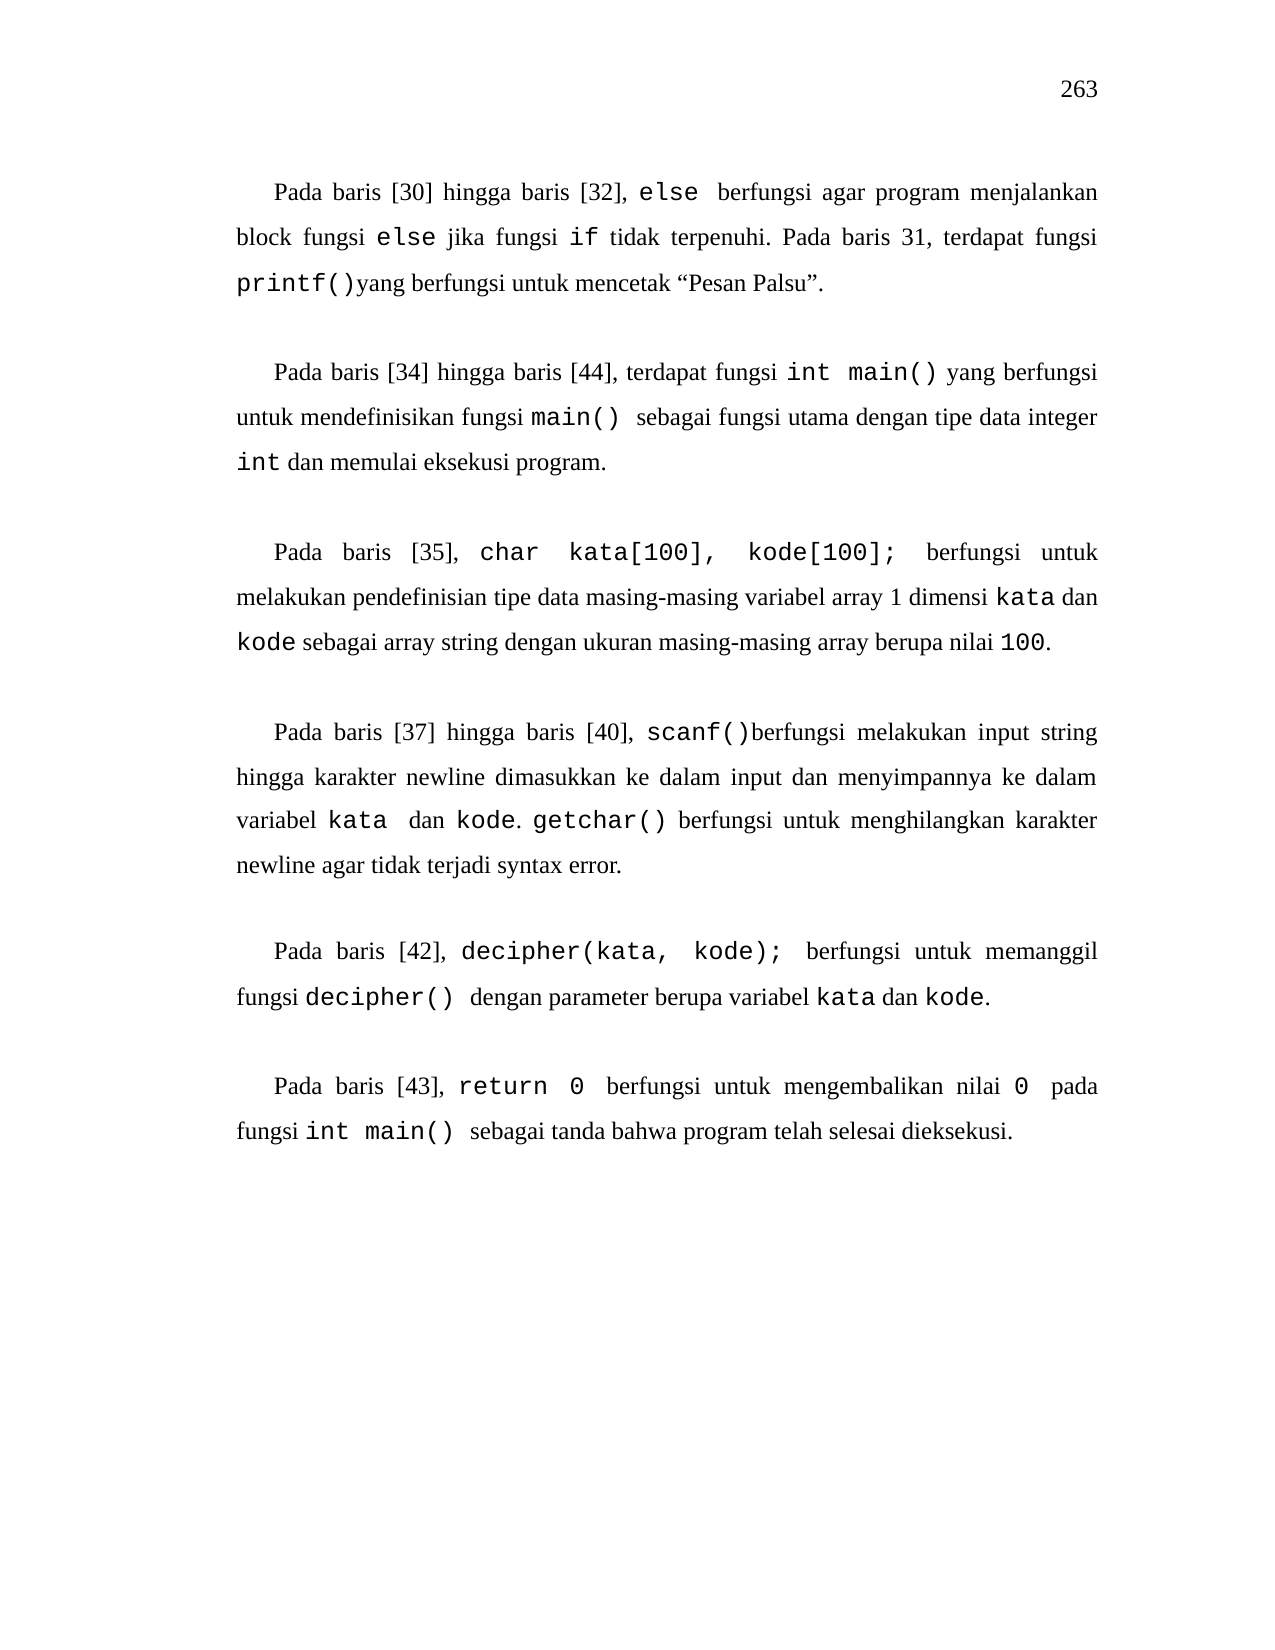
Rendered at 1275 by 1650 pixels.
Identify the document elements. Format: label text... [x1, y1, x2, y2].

text Pada baris [30] hingga baris [32], else berfungsi agar program menjalankan block fungsi else jika fungsi if tidak terpenuhi. Pada baris 31, terdapat fungsi printf()yang berfungsi untuk mencetak “Pesan Palsu”. [236, 177, 1098, 298]
text Pada baris [35], char kata[100], kode[100]; berfungsi untuk melakukan pendefinisian tipe data masing-masing variabel array 1 dimensi kata dan kode sebagai array string dengan ukuran masing-masing array berupa nilai 100. [236, 537, 1098, 658]
text Pada baris [34] hingga baris [44], terdapat fungsi int main() yang berfungsi untuk mendefinisikan fungsi main() sebagai fungsi utama dengan tipe data integer int dan memulai eksekusi program. [236, 357, 1098, 478]
text Pada baris [37] hingga baris [40], scanf()berfungsi melakukan input string hingga karakter newline dimasukkan ke dalam input dan menyimpannya ke dalam variabel kata dan kode. getchar() berfungsi untuk menghilangkan karakter newline agar tidak terjadi syntax error. [236, 717, 1098, 879]
text Pada baris [42], decipher(kata, kode); berfungsi untuk memanggil fungsi decipher() dengan parameter berupa variabel kata dan kode. [236, 936, 1098, 1012]
text Pada baris [43], return 0 berfungsi untuk mengembalikan nilai 0 pada fungsi int main() sebagai tanda bahwa program telah selesai dieksekusi. [236, 1071, 1098, 1147]
